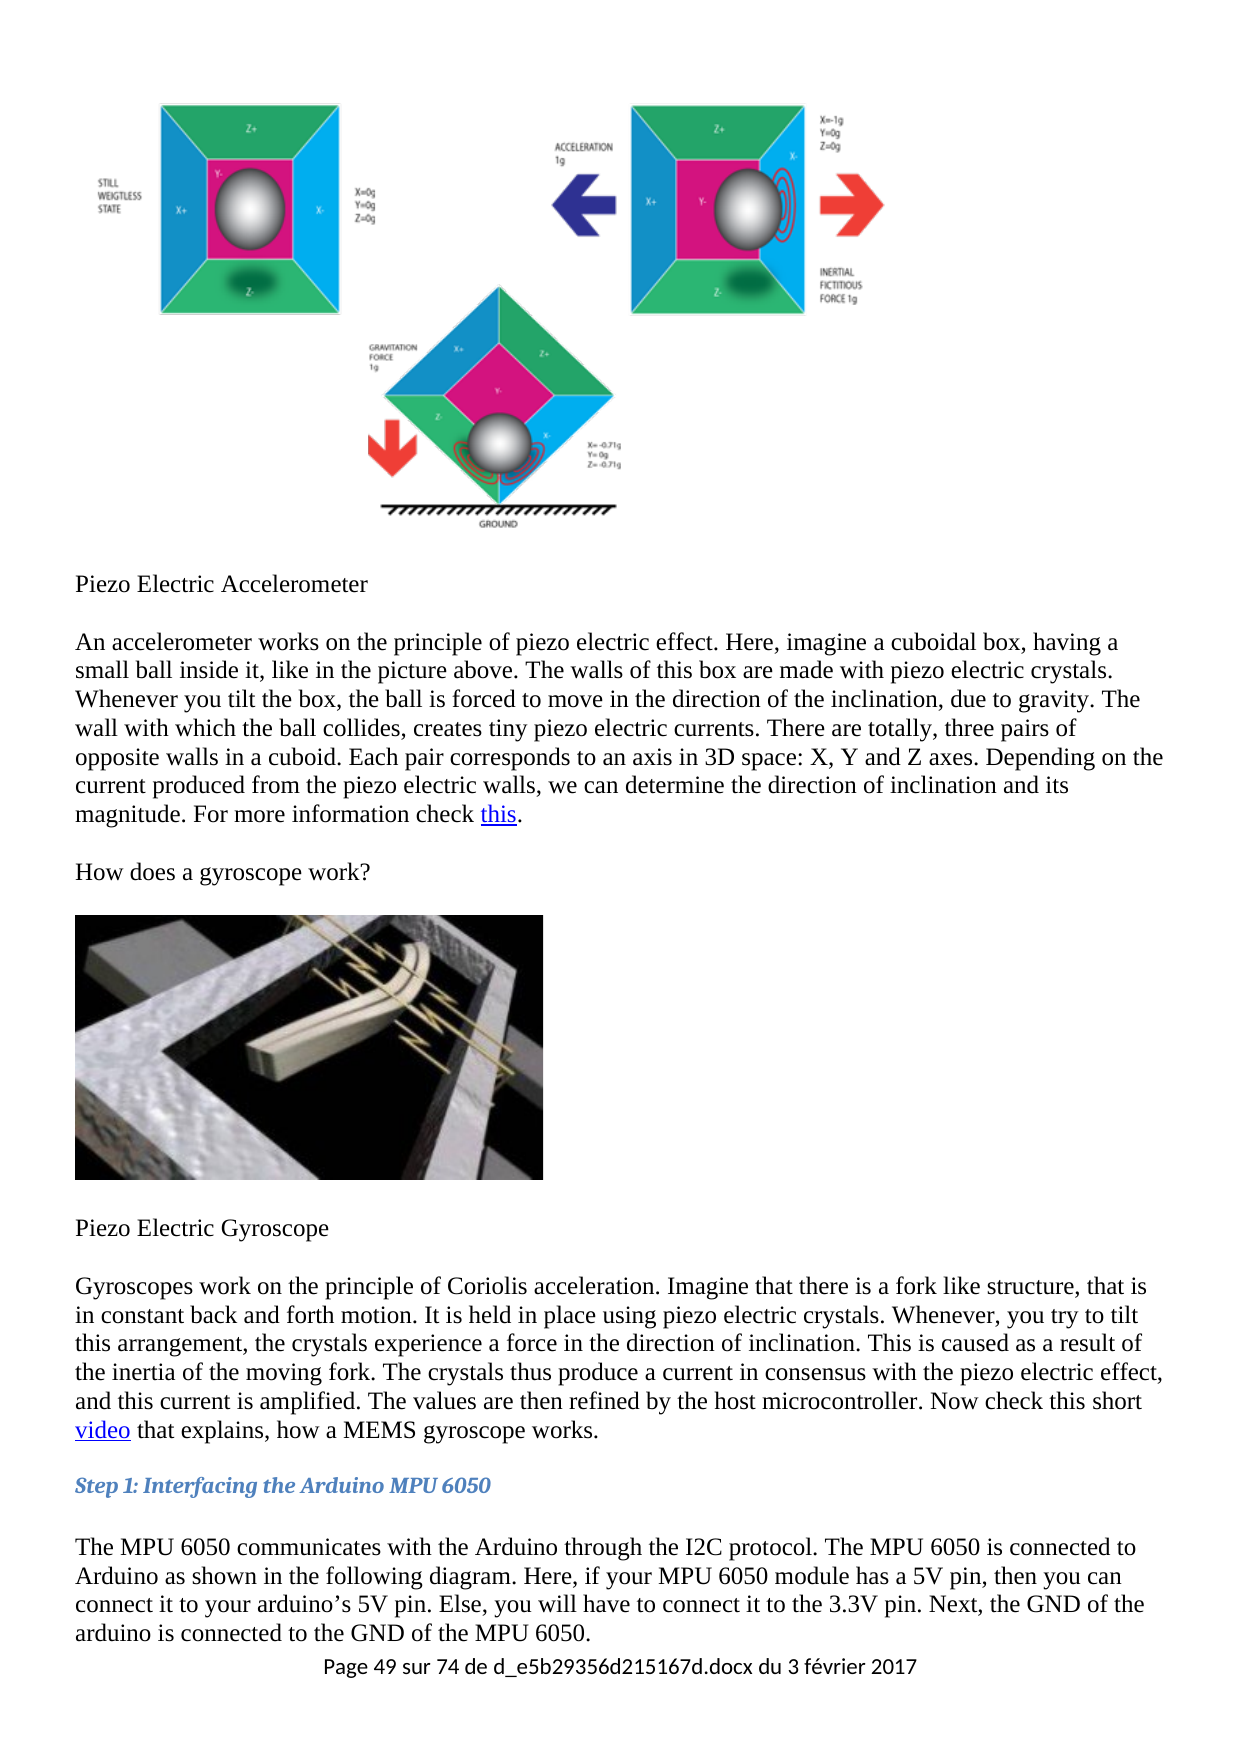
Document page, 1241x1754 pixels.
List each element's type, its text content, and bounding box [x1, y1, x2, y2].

picture [75, 915, 544, 1180]
subtitle Step 1: Interfacing the Arduino MPU 6050 [75, 1473, 1165, 1499]
text How does a gyroscope work? [75, 857, 1165, 886]
text Piezo Electric Accelerometer [75, 569, 1165, 597]
picture [75, 75, 951, 536]
text Gyroscopes work on the principle of Coriolis acceleration. Imagine that there is a fork like structure, that is in constant back and forth motion. It is held in place using piezo electric crystals. Whenever, you try to tilt this arrangement, the crystals experience a force in the direction of inclination. This is caused as a result of the inertia of the moving fork. The crystals thus produce a current in consensus with the piezo electric effect, and this current is amplified. The values are then refined by the host microcontroller. Now check this short video that explains, how a MEMS gyroscope works. [75, 1271, 1165, 1443]
text An accelerometer works on the principle of piezo electric effect. Here, imagine a cuboidal box, having a small ball inside it, like in the picture above. The walls of this box are made with piezo electric crystals. Whenever you tilt the box, the ball is forced to move in the direction of the inclination, due to gravity. The wall with which the ball collides, creates tiny piezo electric currents. There are totally, three pairs of opposite walls in a cuboid. Each pair corresponds to an axis in 3D space: X, Y and Z axes. Depending on the current produced from the piezo electric walls, we can determine the direction of inclination and its magnitude. For more information check this. [75, 627, 1165, 828]
text The MPU 6050 communicates with the Arduino through the I2C protocol. The MPU 6050 is connected to Arduino as shown in the following diagram. Here, if your MPU 6050 module has a 5V pin, then you can connect it to your arduino’s 5V pin. Else, you will have to connect it to the 3.3V pin. Next, the GND of the arduino is connected to the GND of the MPU 6050. [75, 1532, 1165, 1647]
text Piezo Electric Gyroscope [75, 1213, 1165, 1242]
